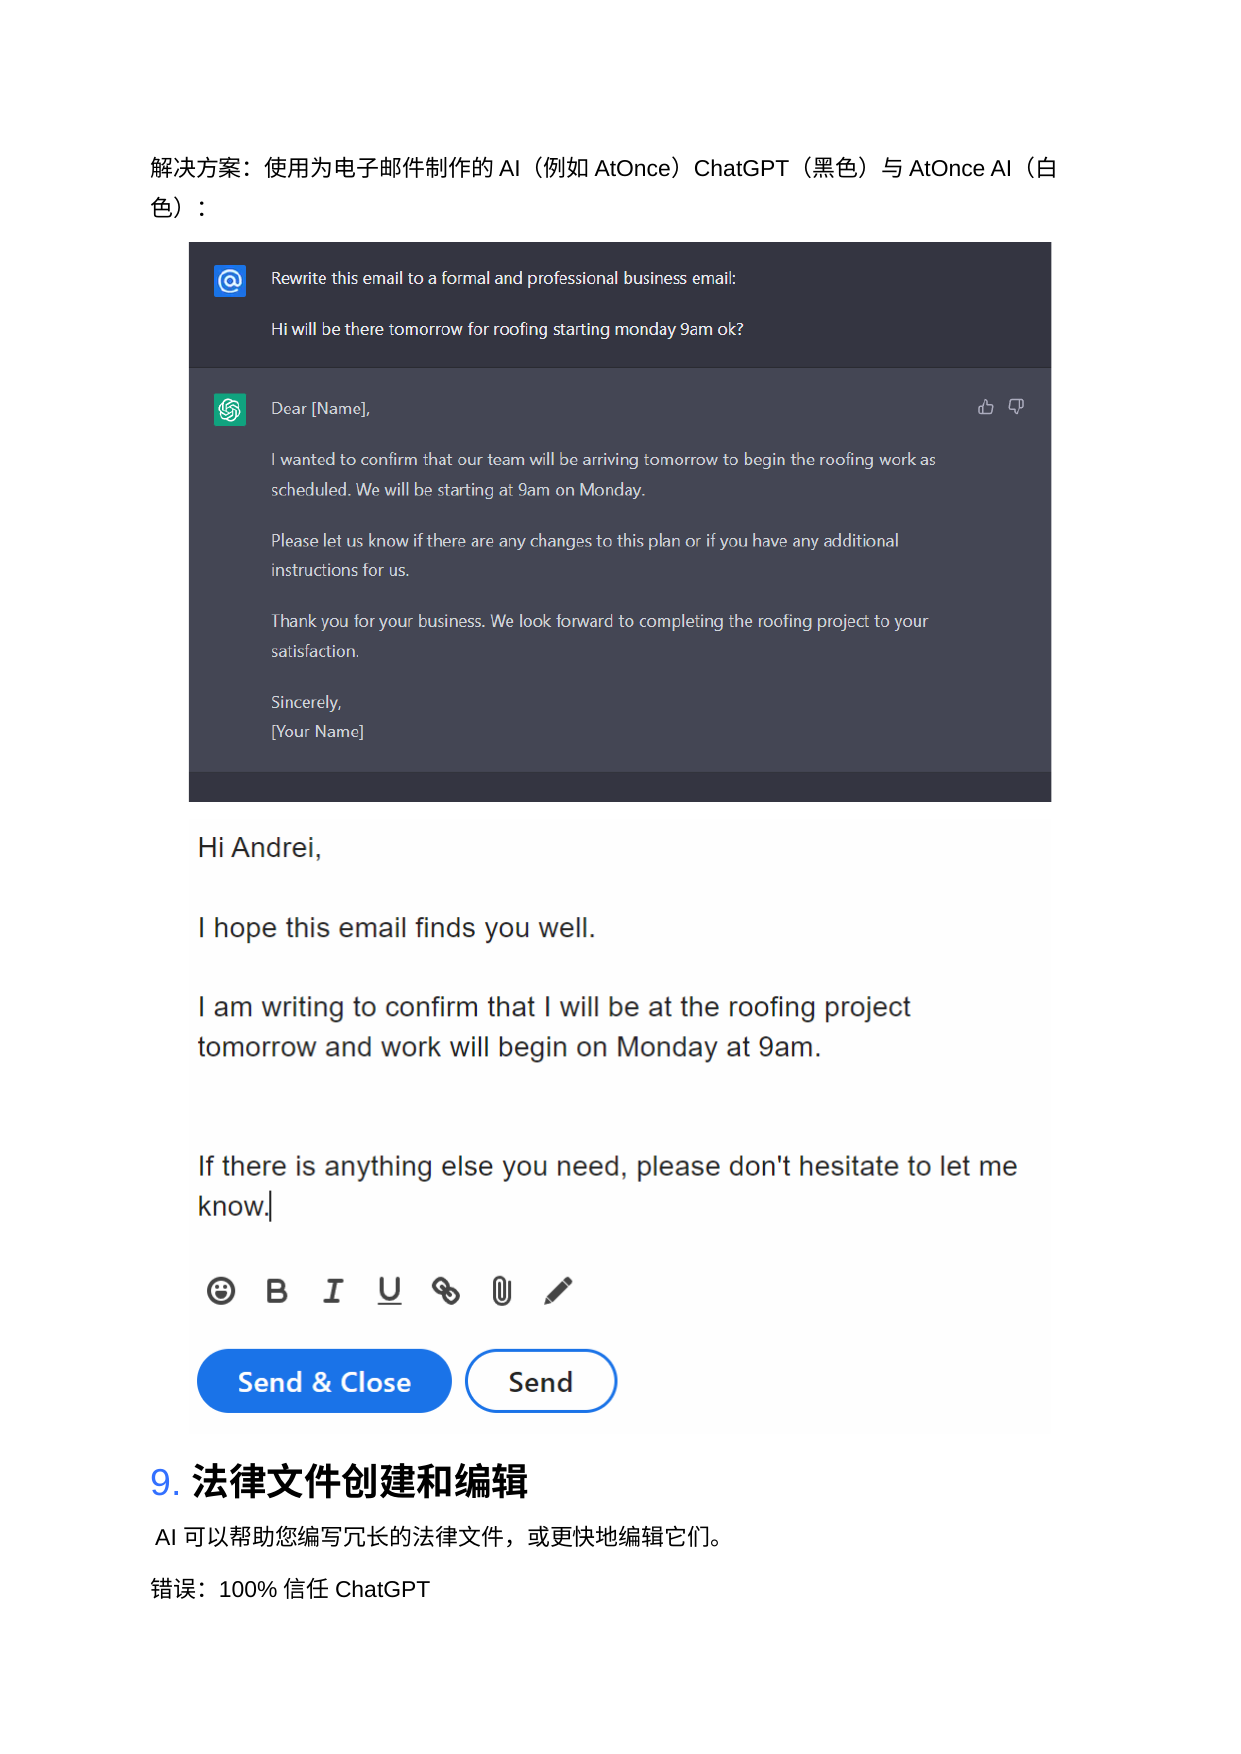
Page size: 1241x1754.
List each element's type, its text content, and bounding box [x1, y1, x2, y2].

picture [188, 242, 1052, 802]
text 解决方案：使用为电子邮件制作的 AI（例如 AtOnce）ChatGPT（黑色）与 AtOnce AI（白色）： [150, 150, 1090, 223]
picture [188, 819, 1052, 1434]
text AI 可以帮助您编写冗长的法律文件，或更快地编辑它们。 [150, 1518, 1090, 1552]
text 错误：100% 信任 ChatGPT [150, 1571, 1090, 1604]
